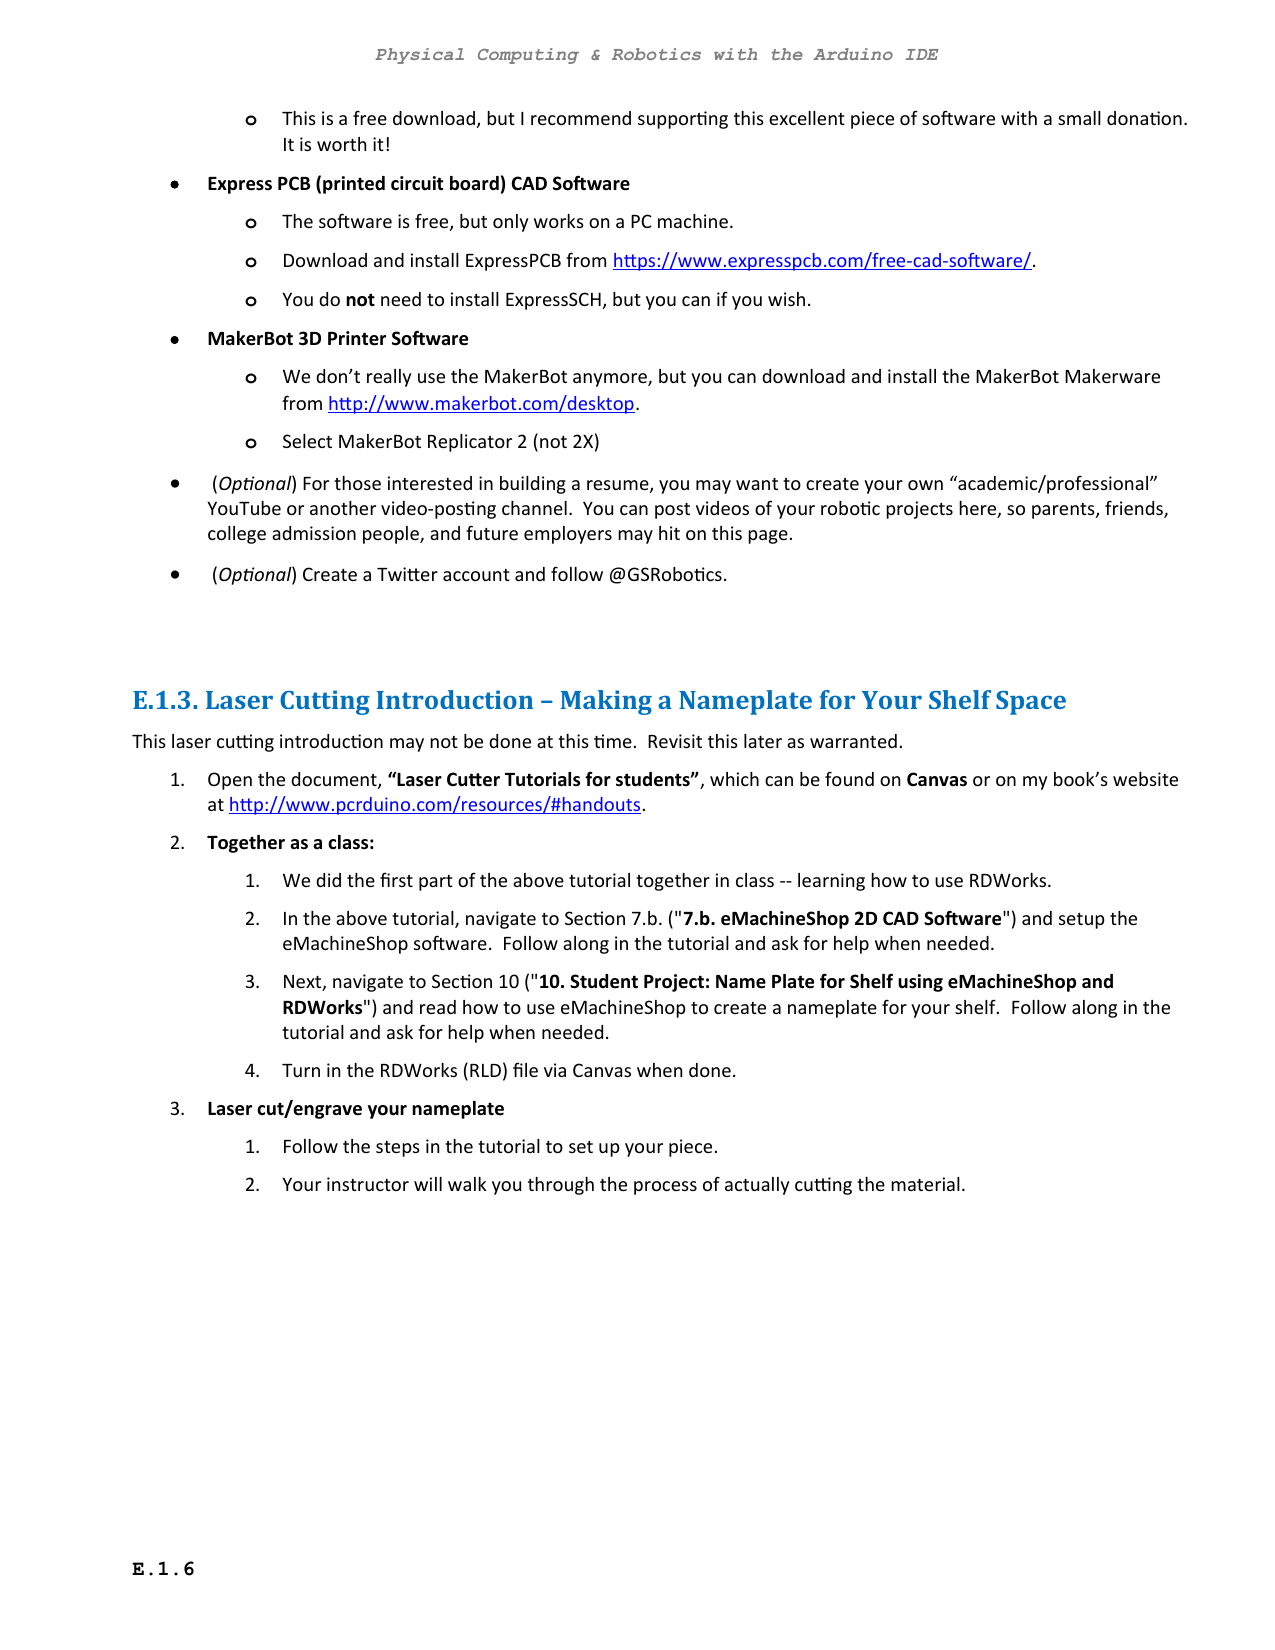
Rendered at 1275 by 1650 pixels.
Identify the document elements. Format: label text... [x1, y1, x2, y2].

list Turn in the RDWorks (RLD) file via Canvas when done. [244, 1057, 1200, 1083]
list (Optional) Create a Twitter account and follow @GSRobotics. [169, 558, 1200, 587]
list You do not need to install ExpressSCH, but you can if you wish. [244, 286, 1200, 312]
list Download and install ExpressPCB from https://www.expresspcb.com/free-cad-software/. [244, 247, 1200, 273]
list Next, navigate to Section 10 ("10. Student Project: Name Plate for Shelf using eMachineShop and RDWorks") and read how to use eMachineShop to create a nameplate for your shelf. Follow along in the tutorial and ask for help when needed. [244, 968, 1200, 1045]
list This is a free download, but I recommend supporting this excellent piece of software with a small donation. It is worth it! [244, 105, 1200, 157]
list We don’t really use the MakerBot anymore, but you can download and install the MakerBot Makerware from http://www.makerbot.com/desktop. [244, 363, 1200, 415]
list Express PCB (printed circuit board) CAD Software [169, 169, 1200, 196]
list Follow the steps in the tutorial to set up your piece. [244, 1133, 1200, 1158]
list In the above tutorial, navigate to Section 7.b. ("7.b. eMachineShop 2D CAD Software") and setup the eMachineShop software. Follow along in the tutorial and ask for help when needed. [244, 905, 1200, 956]
text This laser cutting introduction may not be done at this time. Revisit this later as warranted. [132, 728, 1200, 753]
list The software is free, but only works on a PC machine. [244, 208, 1200, 234]
list Your instructor will walk you through the process of actually cutting the material. [244, 1171, 1200, 1196]
subtitle E.1.3. Laser Cutting Introduction – Making a Nameplate for Your Shelf Space [132, 684, 1200, 716]
list MakerBot 3D Printer Software [169, 325, 1200, 351]
list Laser cut/engrave your nameplate [169, 1095, 1200, 1121]
list Together as a class: [169, 829, 1200, 855]
list We did the first part of the above tutorial together in class -- learning how to use RDWorks. [244, 867, 1200, 893]
list Select MakerBot Replicator 2 (not 2X) [244, 428, 1200, 454]
list (Optional) For those interested in building a resume, you may want to create your own “academic/professional” YouTube or another video-posting channel. You can post videos of your robotic projects here, so parents, friends, college admission people, and future employers may hit on this page. [169, 467, 1200, 546]
list Open the document, “Laser Cutter Tutorials for students”, which can be found on Canvas or on my book’s website at http://www.pcrduino.com/resources/#handouts. [169, 766, 1200, 817]
